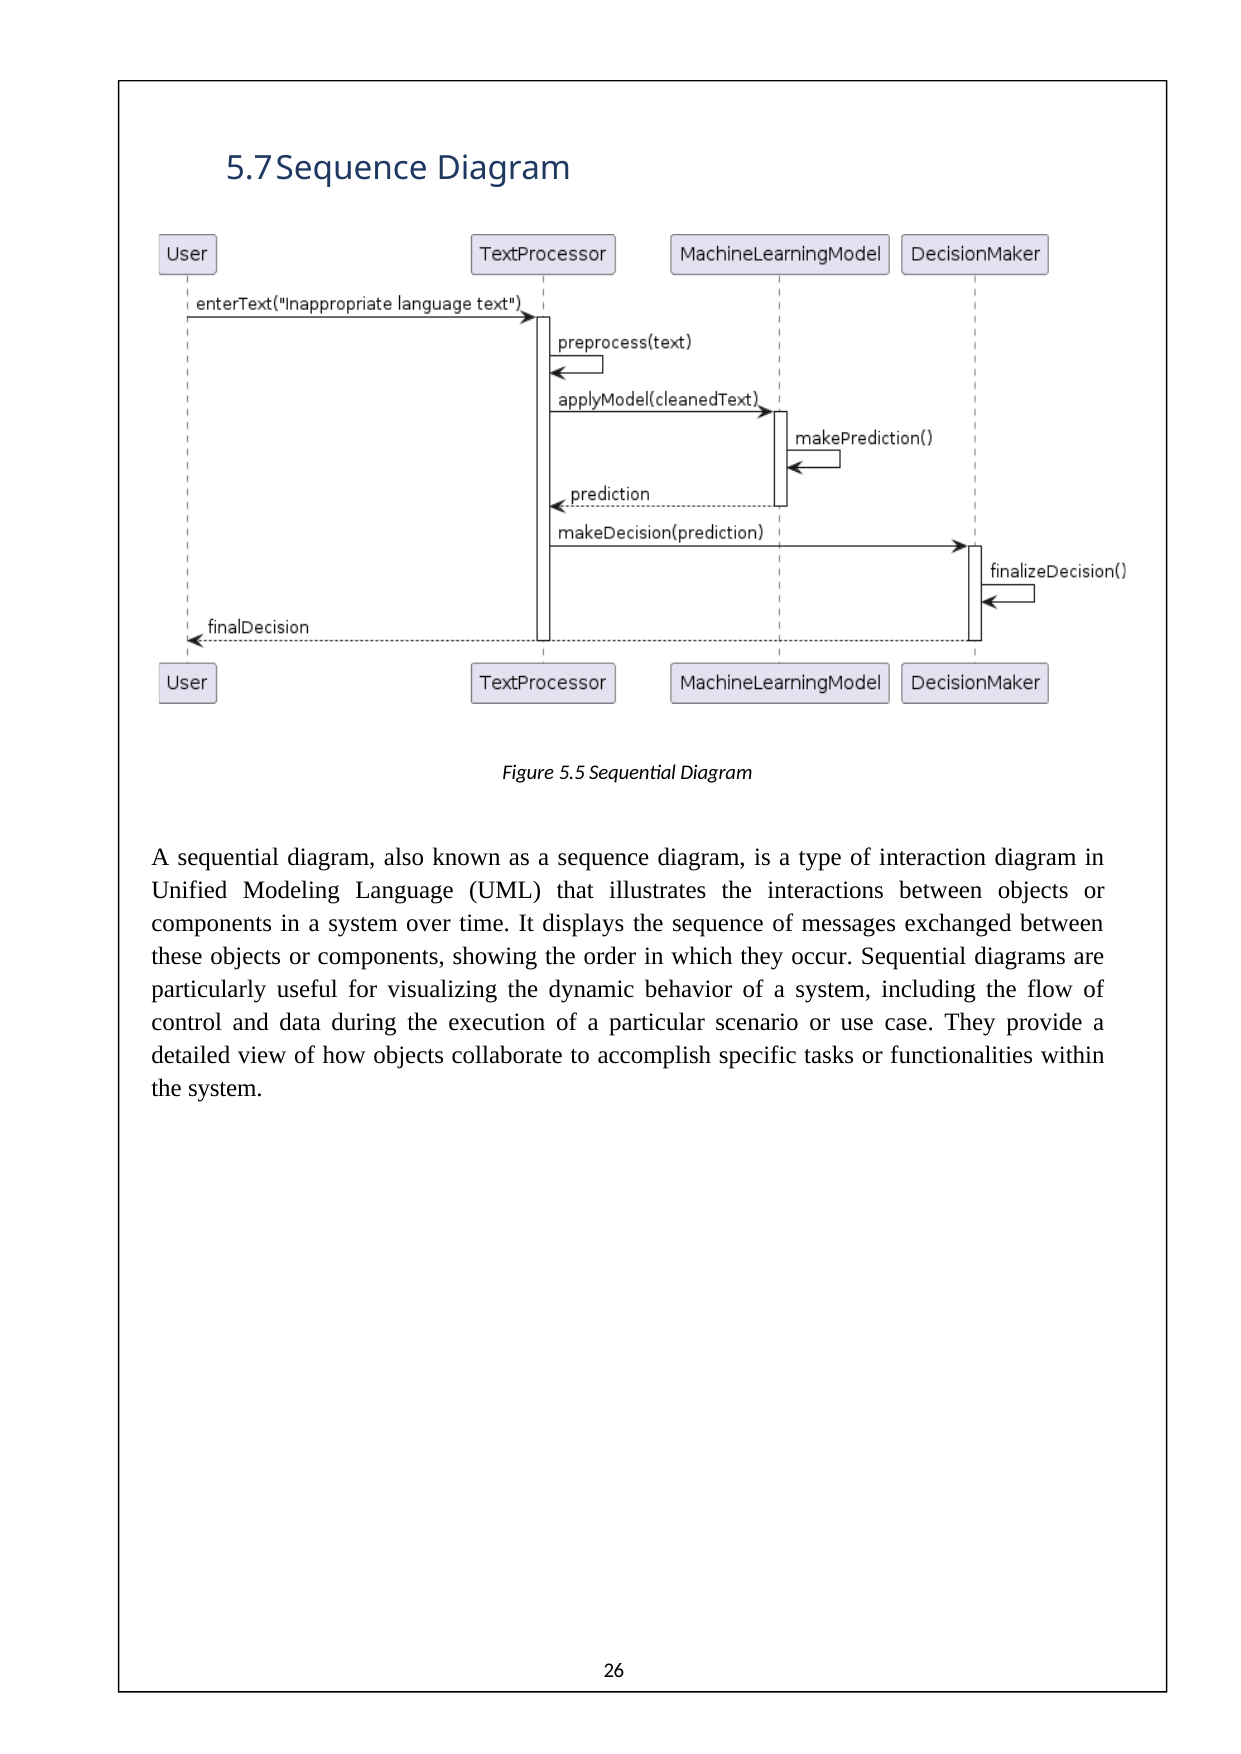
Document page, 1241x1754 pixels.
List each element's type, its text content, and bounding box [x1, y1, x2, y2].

text Figure 5.5 Sequential Diagram [118, 759, 1138, 785]
picture [158, 234, 1126, 704]
subtitle Sequence Diagram [226, 144, 1166, 189]
text A sequential diagram, also known as a sequence diagram, is a type of interaction diagram in Unified Modeling Language (UML) that illustrates the interactions between objects or components in a system over time. It displays the sequence of messages exchanged between these objects or components, showing the order in which they occur. Sequential diagrams are particularly useful for visualizing the dynamic behavior of a system, including the flow of control and data during the execution of a particular scenario or use case. They provide a detailed view of how objects collaborate to accomplish specific tasks or functionalities within the system. [151, 842, 1105, 1102]
